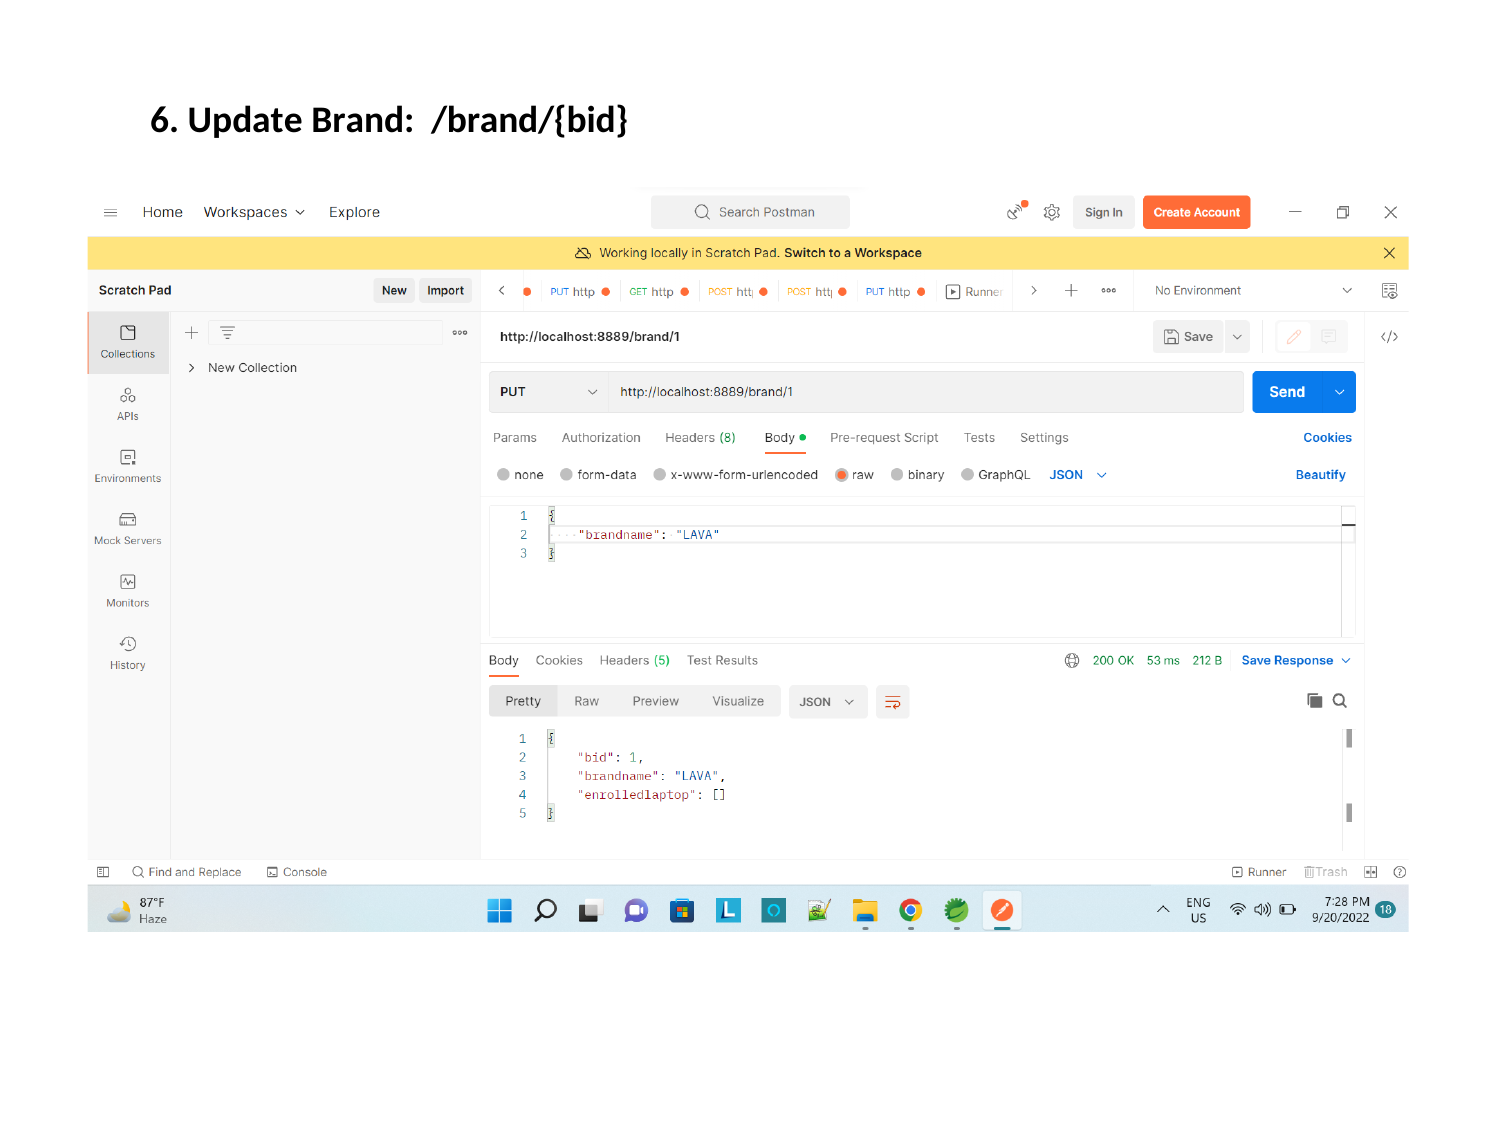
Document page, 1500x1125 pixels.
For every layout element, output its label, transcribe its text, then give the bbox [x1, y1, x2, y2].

list Update Brand: /brand/{bid} [150, 96, 1485, 141]
picture [86, 187, 1409, 931]
